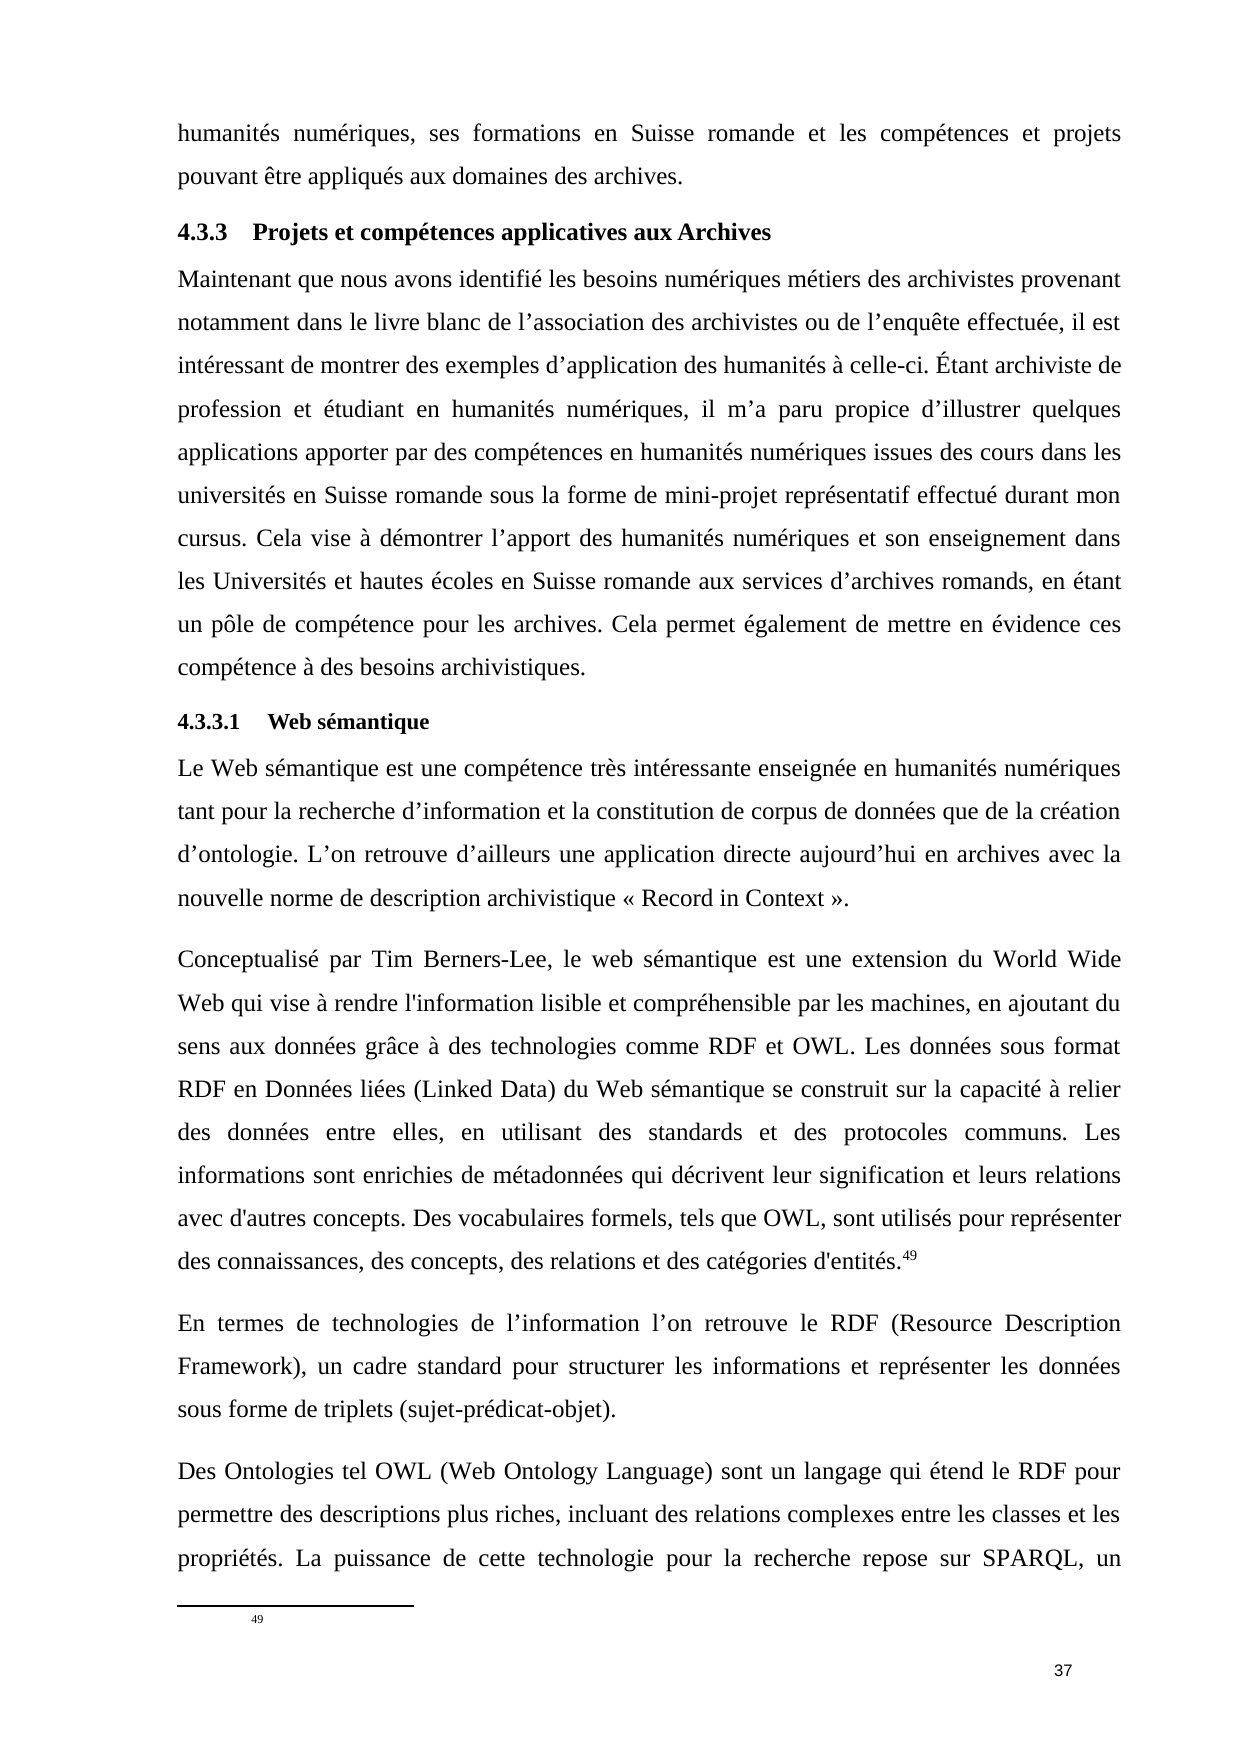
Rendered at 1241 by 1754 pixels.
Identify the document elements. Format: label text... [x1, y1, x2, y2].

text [177, 1456, 1122, 1571]
subtitle Web sémantique [177, 708, 1122, 734]
text En termes de technologies de l’information l’on retrouve le RDF (Resource Description Framework), un cadre standard pour structurer les informations et représenter les données sous forme de triplets (sujet-prédicat-objet). [177, 1308, 1122, 1423]
subtitle Projets et compétences applicatives aux Archives [177, 217, 1122, 246]
text Maintenant que nous avons identifié les besoins numériques métiers des archivistes provenant notamment dans le livre blanc de l’association des archivistes ou de l’enquête effectuée, il est intéressant de montrer des exemples d’application des humanités à celle-ci. Étant archiviste de profession et étudiant en humanités numériques, il m’a paru propice d’illustrer quelques applications apporter par des compétences en humanités numériques issues des cours dans les universités en Suisse romande sous la forme de mini-projet représentatif effectué durant mon cursus. Cela vise à démontrer l’apport des humanités numériques et son enseignement dans les Universités et hautes écoles en Suisse romande aux services d’archives romands, en étant un pôle de compétence pour les archives. Cela permet également de mettre en évidence ces compétence à des besoins archivistiques. [177, 264, 1122, 681]
text Conceptualisé par Tim Berners-Lee, le web sémantique est une extension du World Wide Web qui vise à rendre l'information lisible et compréhensible par les machines, en ajoutant du sens aux données grâce à des technologies comme RDF et OWL. Les données sous format RDF en Données liées (Linked Data) du Web sémantique se construit sur la capacité à relier des données entre elles, en utilisant des standards et des protocoles communs. Les informations sont enrichies de métadonnées qui décrivent leur signification et leurs relations avec d'autres concepts. Des vocabulaires formels, tels que OWL, sont utilisés pour représenter des connaissances, des concepts, des relations et des catégories d'entités. [177, 944, 1122, 1275]
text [177, 118, 1122, 190]
text Le Web sémantique est une compétence très intéressante enseignée en humanités numériques tant pour la recherche d’information et la constitution de corpus de données que de la création d’ontologie. L’on retrouve d’ailleurs une application directe aujourd’hui en archives avec la nouvelle norme de description archivistique « Record in Context ». [177, 753, 1122, 911]
